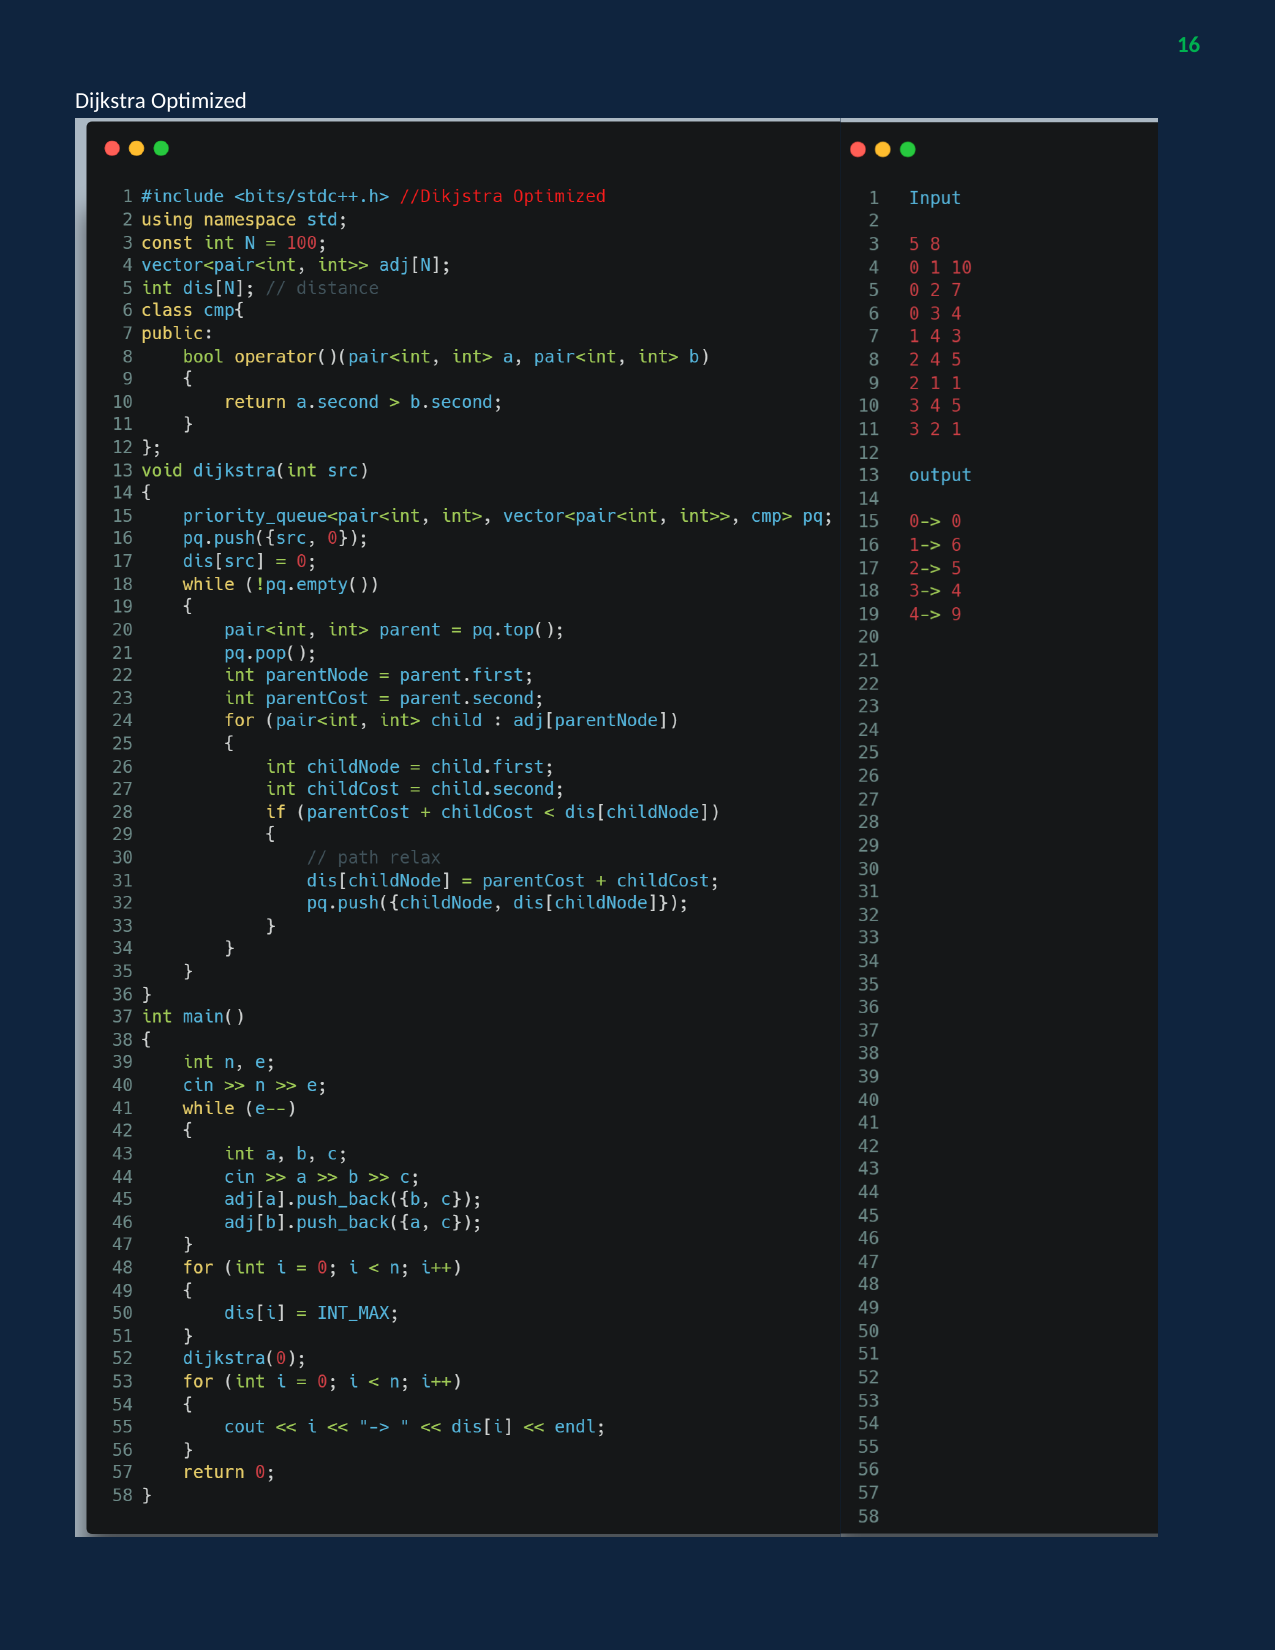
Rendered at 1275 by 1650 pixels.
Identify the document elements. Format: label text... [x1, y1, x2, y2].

picture [75, 118, 1158, 1537]
